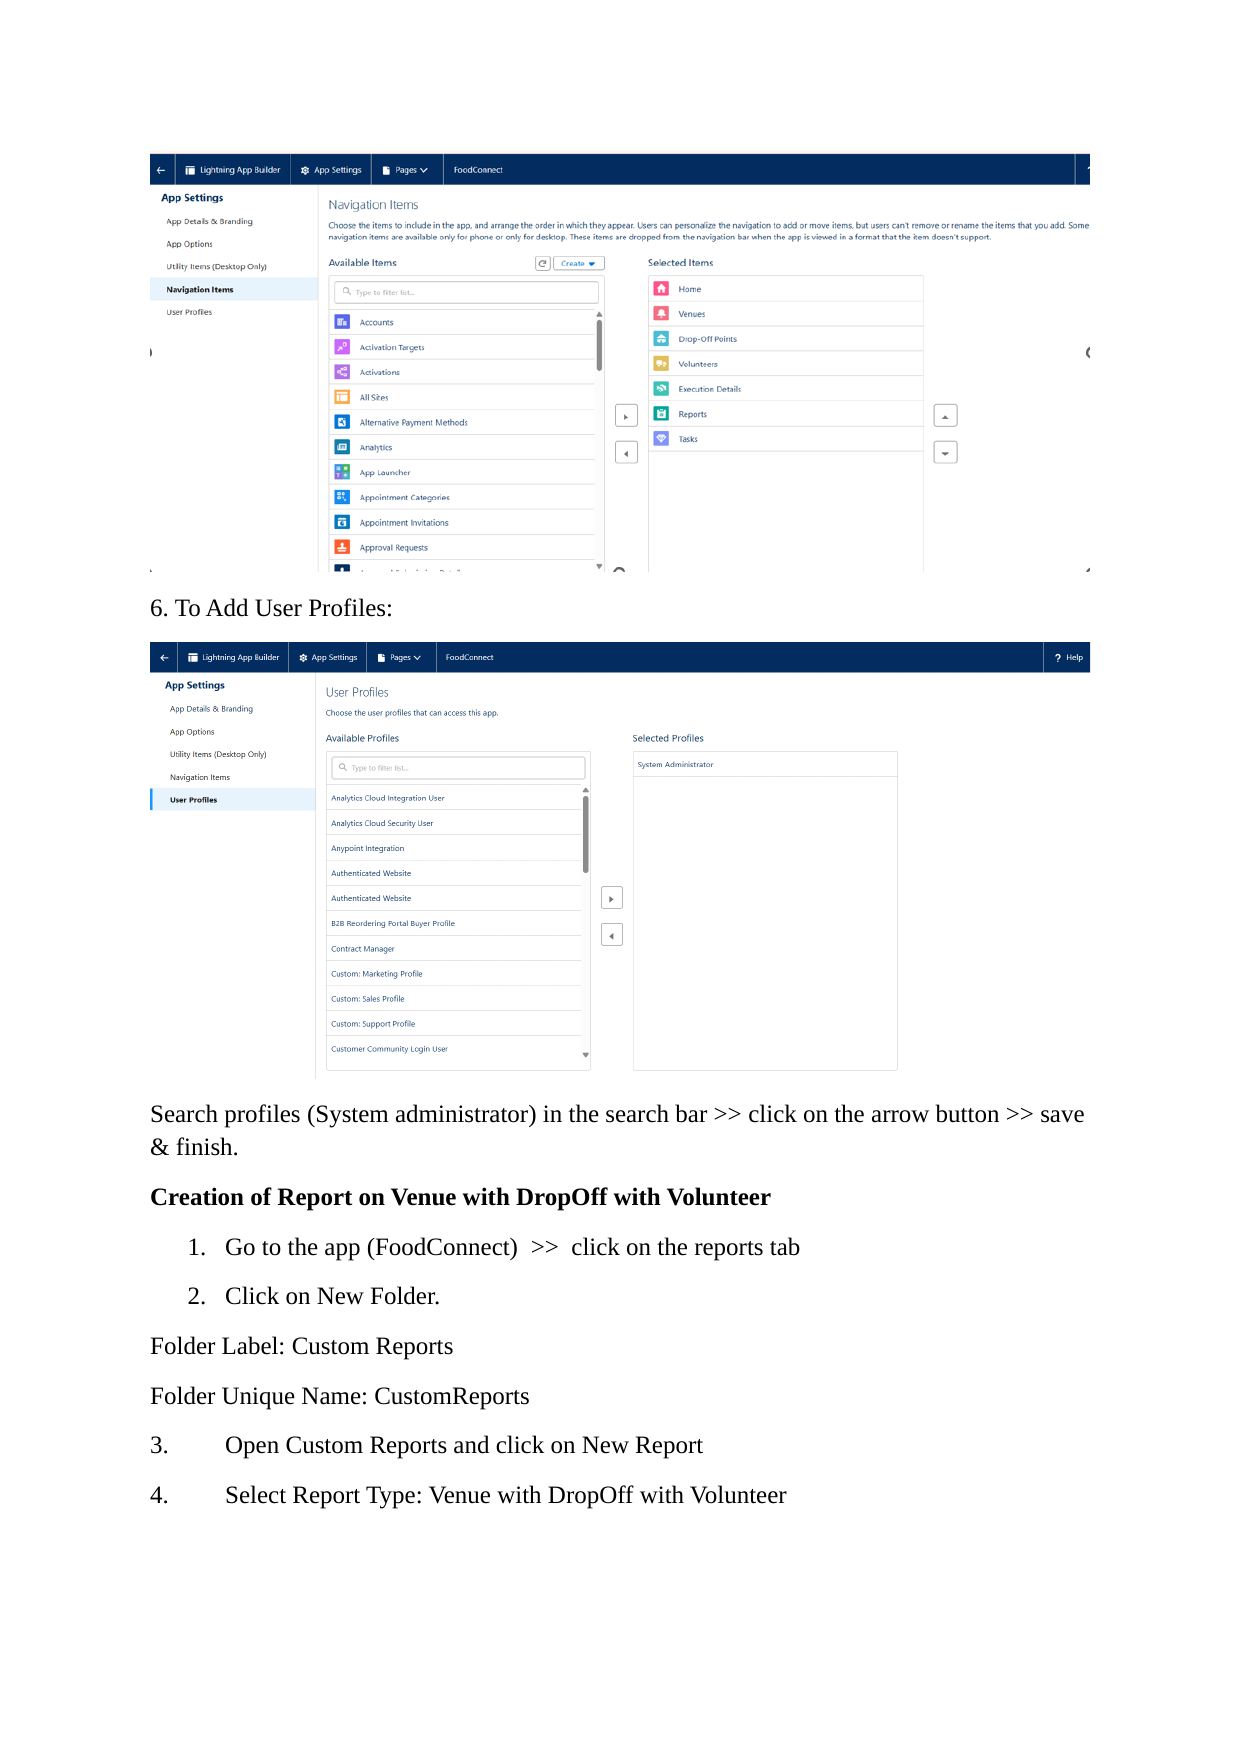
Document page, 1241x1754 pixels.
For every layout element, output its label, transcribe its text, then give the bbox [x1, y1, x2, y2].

list Click on New Folder. [187, 1281, 1090, 1310]
text Folder Unique Name: CustomReports [150, 1381, 1090, 1409]
list Open Custom Reports and click on New Report [150, 1430, 1090, 1459]
picture [150, 642, 1091, 1079]
list Go to the app (FoodConnect) >> click on the reports tab [187, 1232, 1090, 1260]
text Search profiles (System administrator) in the search bar >> click on the arrow button >> save & finish. [150, 1099, 1090, 1161]
text Creation of Report on Venue with DropOff with Volunteer [150, 1182, 1090, 1211]
text 6. To Add User Profiles: [150, 593, 1090, 621]
text Folder Label: Custom Reports [150, 1331, 1090, 1360]
list Select Report Type: Venue with DropOff with Volunteer [150, 1480, 1090, 1509]
picture [150, 150, 1090, 572]
